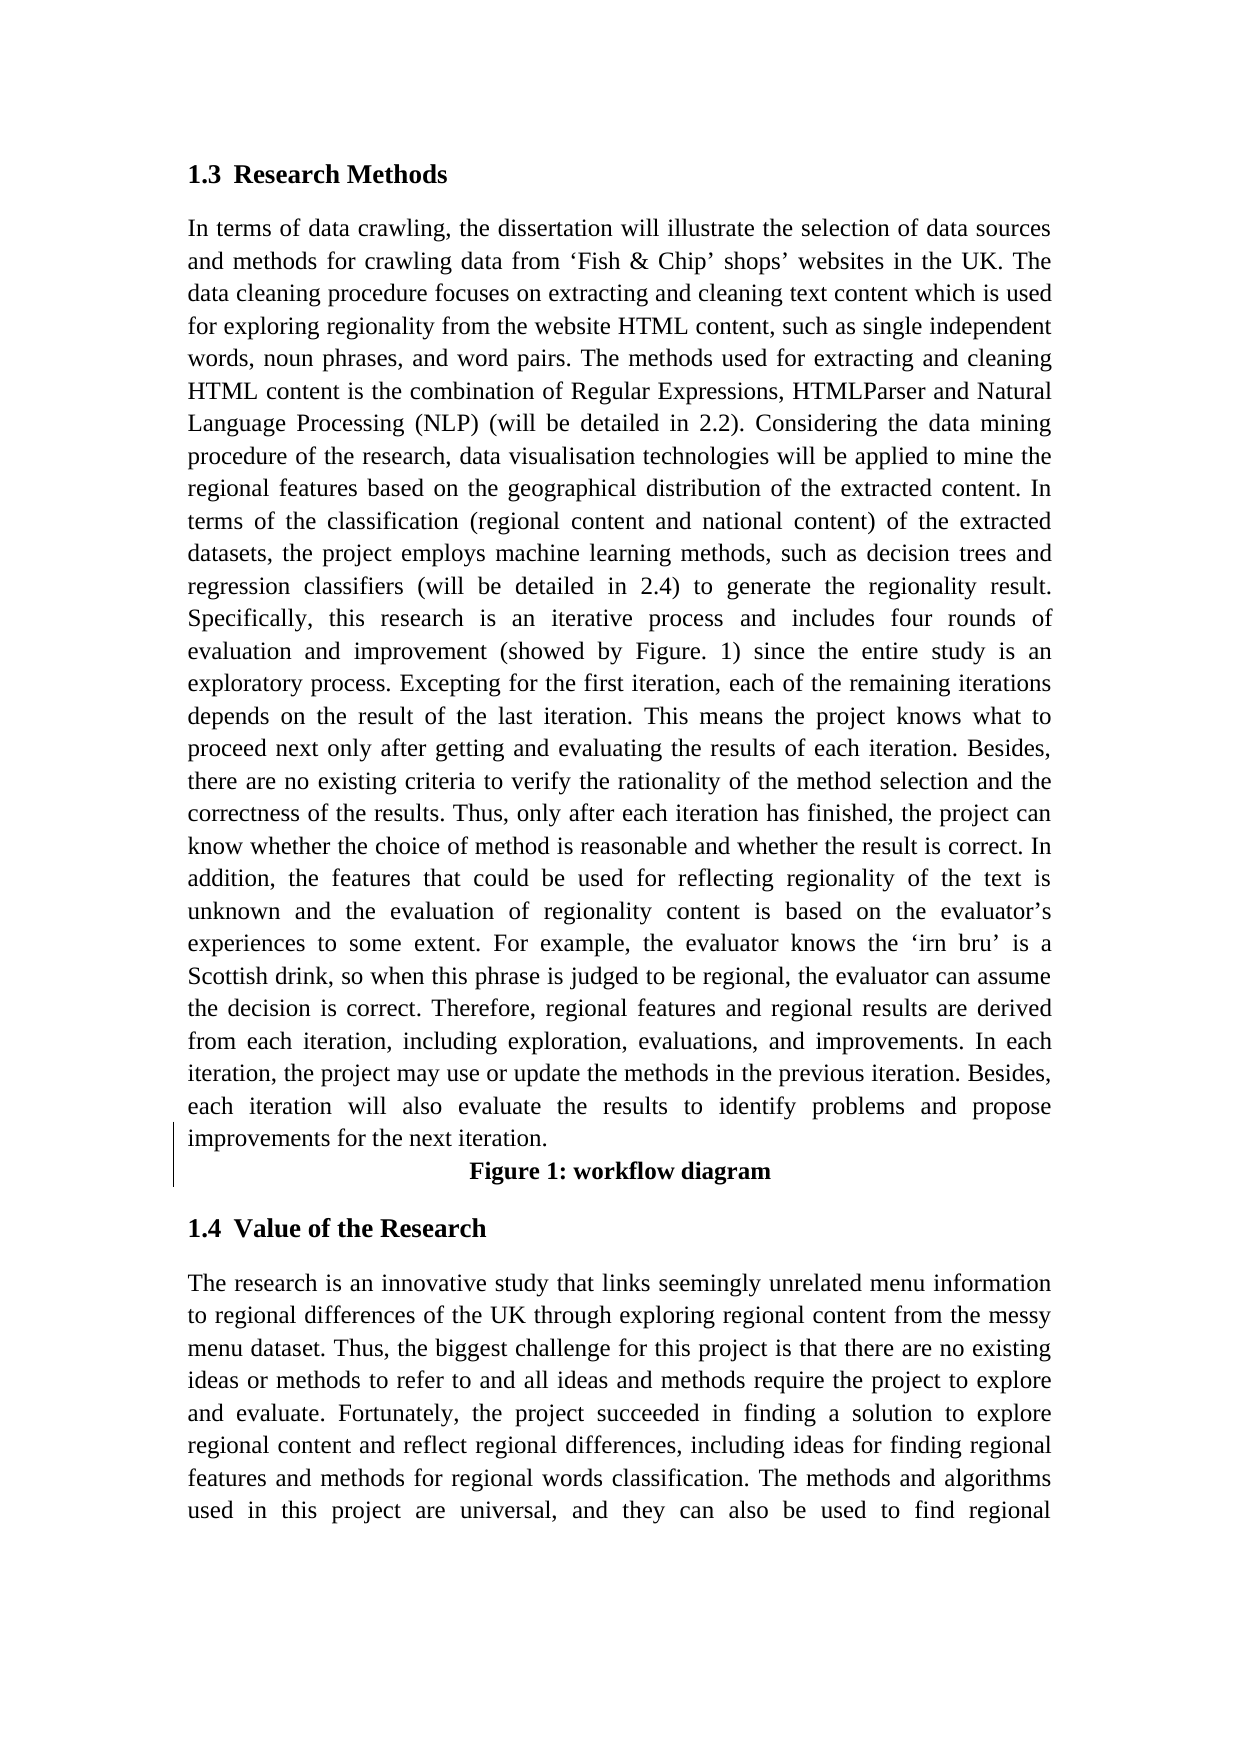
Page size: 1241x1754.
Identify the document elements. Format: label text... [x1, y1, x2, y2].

subtitle Value of the Research [187, 1212, 1053, 1244]
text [187, 1266, 1053, 1526]
text In terms of data crawling, the dissertation will illustrate the selection of data sources and methods for crawling data from ‘Fish & Chip’ shops’ websites in the UK. The data cleaning procedure focuses on extracting and cleaning text content which is used for exploring regionality from the website HTML content, such as single independent words, noun phrases, and word pairs. The methods used for extracting and cleaning HTML content is the combination of Regular Expressions, HTMLParser and Natural Language Processing (NLP) (will be detailed in 2.2). Considering the data mining procedure of the research, data visualisation technologies will be applied to mine the regional features based on the geographical distribution of the extracted content. In terms of the classification (regional content and national content) of the extracted datasets, the project employs machine learning methods, such as decision trees and regression classifiers (will be detailed in 2.4) to generate the regionality result. Specifically, this research is an iterative process and includes four rounds of evaluation and improvement (showed by Figure. 1) since the entire study is an exploratory process. Excepting for the first iteration, each of the remaining iterations depends on the result of the last iteration. This means the project knows what to proceed next only after getting and evaluating the results of each iteration. Besides, there are no existing criteria to verify the rationality of the method selection and the correctness of the results. Thus, only after each iteration has finished, the project can know whether the choice of method is reasonable and whether the result is correct. In addition, the features that could be used for reflecting regionality of the text is unknown and the evaluation of regionality content is based on the evaluator’s experiences to some extent. For example, the evaluator knows the ‘irn bru’ is a Scottish drink, so when this phrase is judged to be regional, the evaluator can assume the decision is correct. Therefore, regional features and regional results are derived from each iteration, including exploration, evaluations, and improvements. In each iteration, the project may use or update the methods in the previous iteration. Besides, each iteration will also evaluate the results to identify problems and propose improvements for the next iteration. [187, 212, 1053, 1154]
text Figure 1: workflow diagram [187, 1154, 1053, 1187]
subtitle Research Methods [187, 157, 1053, 190]
